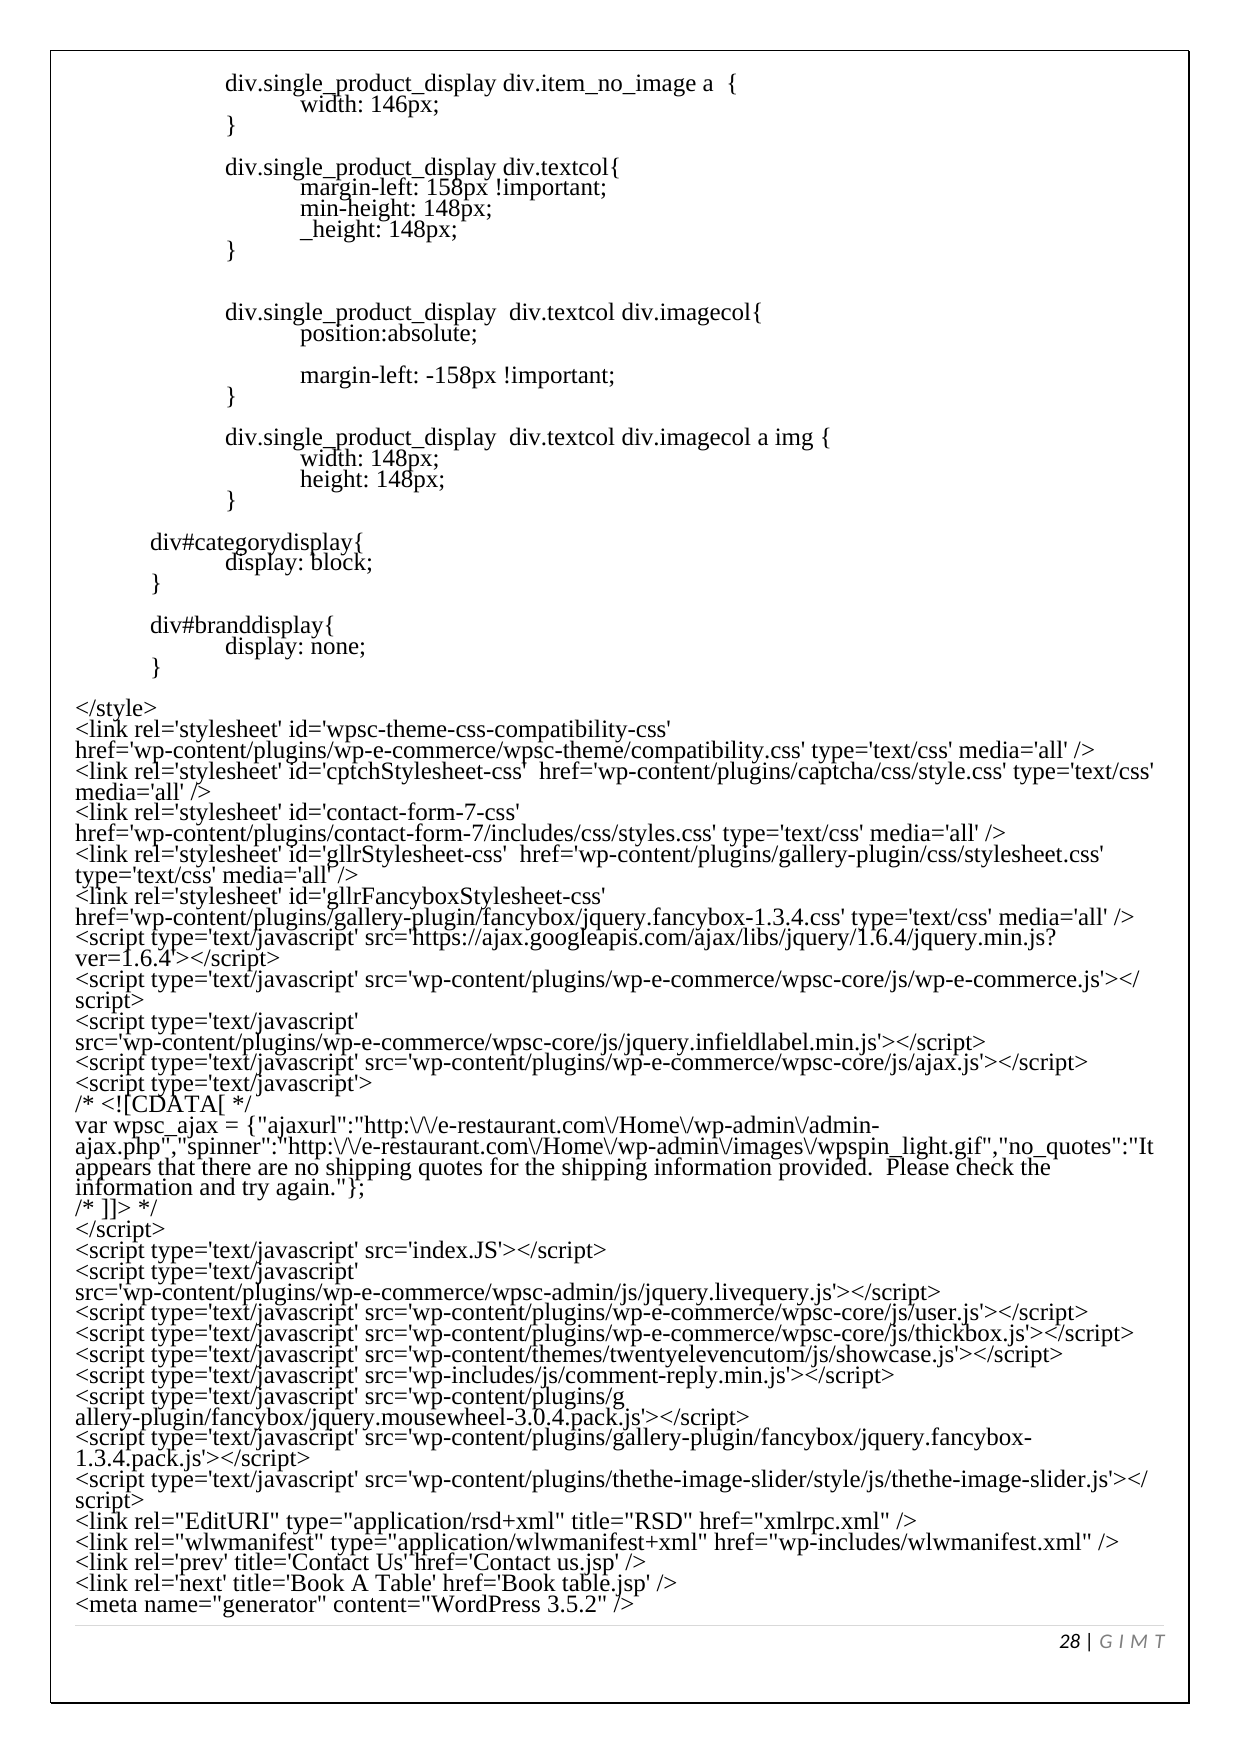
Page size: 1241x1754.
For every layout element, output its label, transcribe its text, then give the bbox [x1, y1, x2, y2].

text <link rel='stylesheet' id='contact-form-7-css' href='wp-content/plugins/contact-form-7/includes/css/styles.css' type='text/css' media='all' /> [75, 804, 1164, 846]
text _height: 148px; [353, 221, 1164, 242]
text position:absolute; [75, 325, 1164, 346]
text </script> [75, 1221, 1164, 1242]
text <script type='text/javascript' src='wp-content/plugins/wp-e-commerce/wpsc-core/js/thickbox.js'></script> [75, 1325, 1164, 1346]
text width: 148px; [75, 450, 1164, 471]
text <script type='text/javascript'> [75, 1075, 1164, 1096]
text } [75, 492, 1164, 512]
text div.single_product_display div.textcol{ [75, 158, 306, 179]
text <script type='text/javascript' src='wp-content/plugins/g [75, 1387, 1164, 1408]
text } [75, 117, 1164, 137]
text div.single_product_display div.textcol div.imagecol{ [75, 304, 306, 325]
text /* <![CDATA[ */ [75, 1096, 1164, 1117]
text div.single_product_display div.item_no_image a { [75, 75, 306, 96]
text } [75, 575, 1164, 596]
text } [75, 658, 1164, 679]
text <script type='text/javascript' src='wp-content/plugins/gallery-plugin/fancybox/jquery.fancybox-1.3.4.pack.js'></script> [75, 1429, 1164, 1471]
text } [75, 242, 1164, 262]
text /* ]]> */ [75, 1200, 1164, 1221]
text div.single_product_display div.textcol{ [303, 158, 1164, 179]
text <link rel='stylesheet' id='cptchStylesheet-css' href='wp-content/plugins/captcha/css/style.css' type='text/css' media='all' /> [75, 762, 1164, 804]
text <link rel='next' title='Book A Table' href='Book table.jsp' /> [75, 1575, 1164, 1596]
text <meta name="generator" content="WordPress 3.5.2" /> [75, 1596, 1164, 1617]
text display: none; [75, 637, 1164, 658]
text <script type='text/javascript' src='wp-content/plugins/wp-e-commerce/wpsc-core/js/wp-e-commerce.js'></script> [75, 971, 1164, 1012]
text div#branddisplay{ [75, 617, 1164, 637]
text width: 146px; [75, 96, 1164, 117]
text div.single_product_display div.textcol div.imagecol a img { [75, 429, 306, 450]
text margin-left: -158px !important; [75, 367, 1164, 387]
text var wpsc_ajax = {"ajaxurl":"http:\/\/e-restaurant.com\/Home\/wp-admin\/admin-ajax.php","spinner":"http:\/\/e-restaurant.com\/Home\/wp-admin\/images\/wpspin_light.gif","no_quotes":"It appears that there are no shipping quotes for the shipping information provided. Please check the information and try again."}; [75, 1117, 1164, 1200]
text <script type='text/javascript' src='wp-content/themes/twentyelevencutom/js/showcase.js'></script> [75, 1346, 1164, 1367]
text <script type='text/javascript' src='wp-content/plugins/wp-e-commerce/wpsc-core/js/user.js'></script> [75, 1304, 1164, 1325]
text <link rel="wlwmanifest" type="application/wlwmanifest+xml" href="wp-includes/wlwmanifest.xml" /> [75, 1533, 1164, 1554]
text } [75, 387, 1164, 408]
text <script type='text/javascript' src='index.JS'></script> [75, 1242, 1164, 1262]
text <script type='text/javascript' src='wp-includes/js/comment-reply.min.js'></script> [75, 1367, 1164, 1387]
text <link rel="EditURI" type="application/rsd+xml" title="RSD" href="xmlrpc.xml" /> [75, 1512, 1164, 1533]
text <link rel='stylesheet' id='gllrFancyboxStylesheet-css' href='wp-content/plugins/gallery-plugin/fancybox/jquery.fancybox-1.3.4.css' type='text/css' media='all' /> [75, 887, 1164, 929]
text div.single_product_display div.textcol div.imagecol{ [302, 304, 1164, 325]
text <script type='text/javascript' src='wp-content/plugins/thethe-image-slider/style/js/thethe-image-slider.js'></script> [75, 1471, 1164, 1512]
text margin-left: 158px !important; [75, 179, 1164, 200]
text height: 148px; [75, 471, 1164, 492]
text <script type='text/javascript' src='wp-content/plugins/wp-e-commerce/wpsc-core/js/ajax.js'></script> [75, 1054, 1164, 1075]
text _height: 148px; [75, 221, 357, 242]
text <link rel='stylesheet' id='wpsc-theme-css-compatibility-css' href='wp-content/plugins/wp-e-commerce/wpsc-theme/compatibility.css' type='text/css' media='all' /> [75, 721, 1164, 762]
text </style> [75, 700, 1164, 721]
text <script type='text/javascript' src='wp-content/plugins/wp-e-commerce/wpsc-core/js/jquery.infieldlabel.min.js'></script> [75, 1012, 1164, 1054]
text display: block; [75, 554, 1164, 575]
text <link rel='prev' title='Contact Us' href='Contact us.jsp' /> [75, 1554, 1164, 1575]
text allery-plugin/fancybox/jquery.mousewheel-3.0.4.pack.js'></script> [75, 1408, 1164, 1429]
text div.single_product_display div.textcol div.imagecol a img { [302, 429, 1164, 450]
text <script type='text/javascript' src='https://ajax.googleapis.com/ajax/libs/jquery/1.6.4/jquery.min.js?ver=1.6.4'></script> [75, 929, 1164, 971]
text <script type='text/javascript' src='wp-content/plugins/wp-e-commerce/wpsc-admin/js/jquery.livequery.js'></script> [75, 1262, 1164, 1304]
text <link rel='stylesheet' id='gllrStylesheet-css' href='wp-content/plugins/gallery-plugin/css/stylesheet.css' type='text/css' media='all' /> [75, 846, 1164, 887]
text min-height: 148px; [75, 200, 1164, 221]
text div#categorydisplay{ [75, 533, 1164, 554]
text div.single_product_display div.item_no_image a { [302, 75, 1164, 96]
